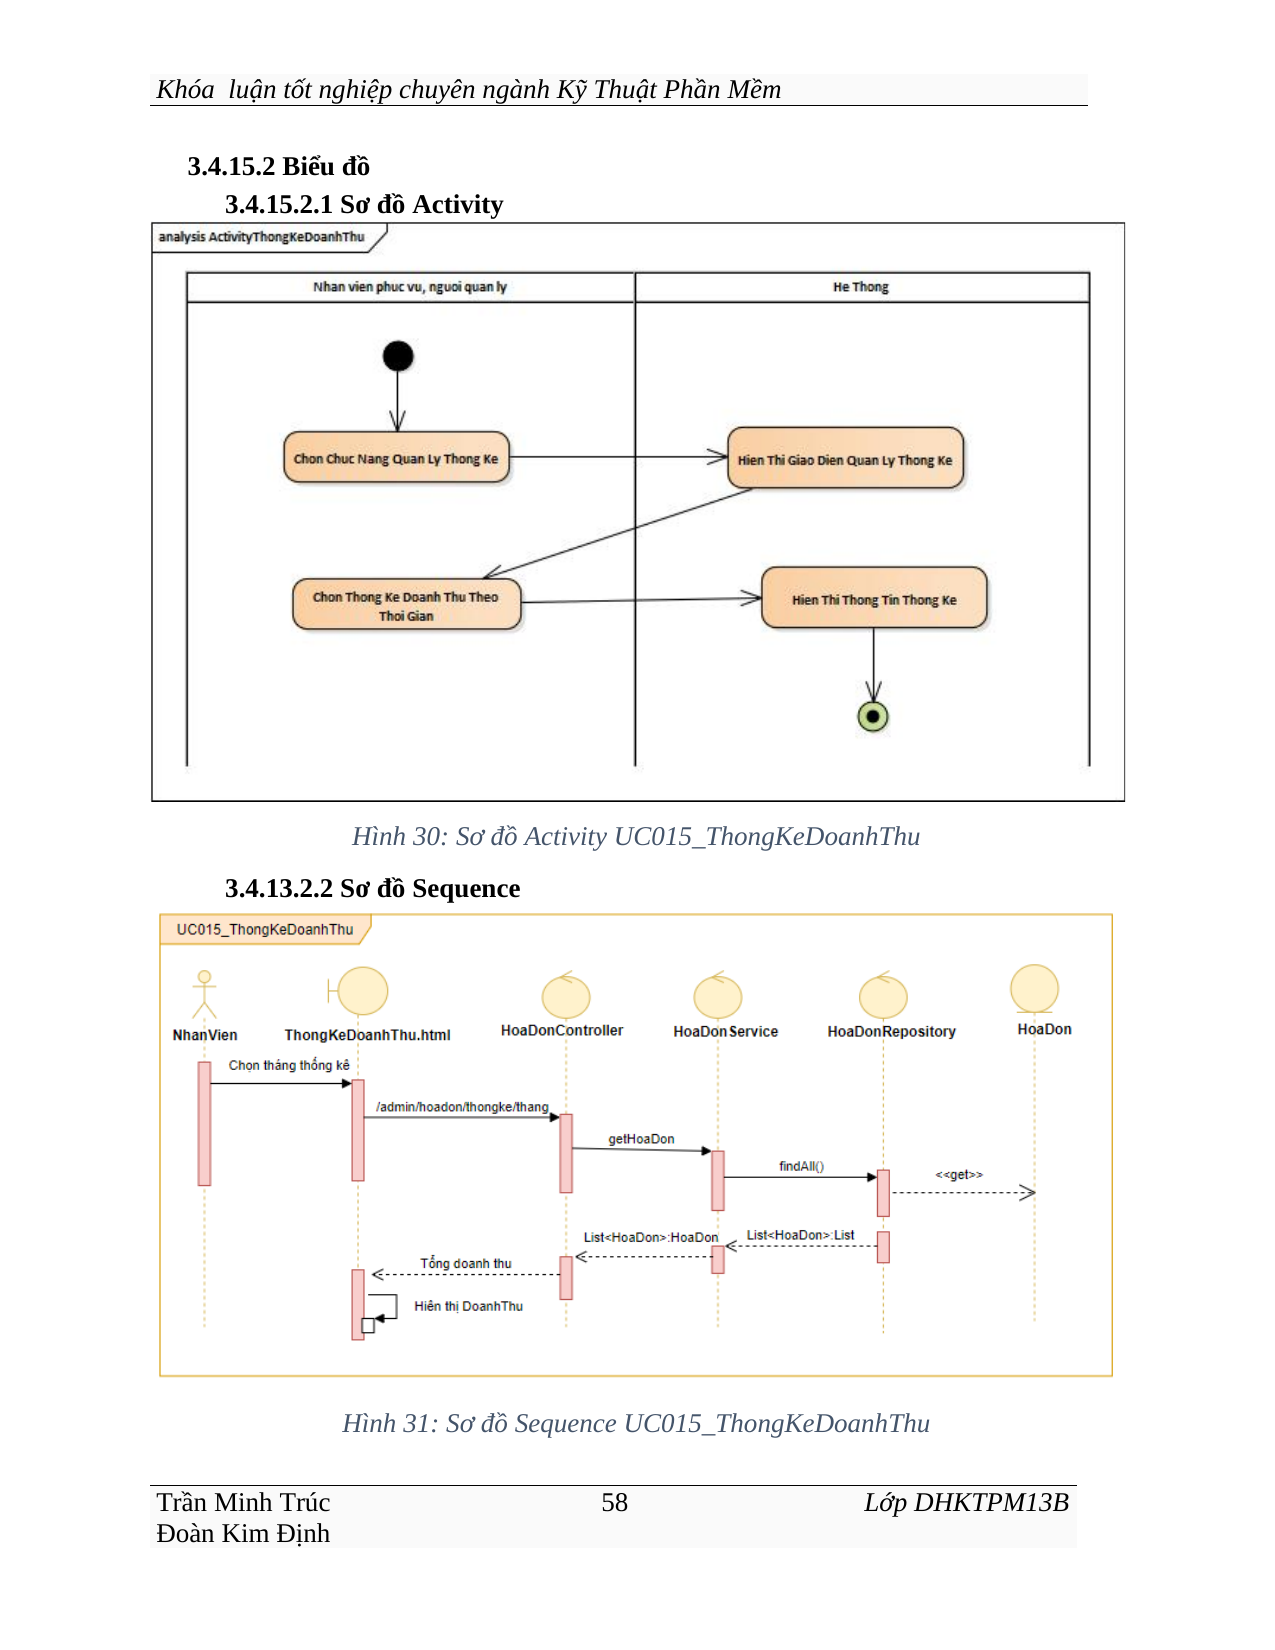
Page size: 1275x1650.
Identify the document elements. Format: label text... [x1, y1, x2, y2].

text Hình 31: Sơ đồ Sequence UC015_ThongKeDoanhThu [150, 1407, 1125, 1438]
subtitle 3.4.13.2.2 Sơ đồ Sequence [225, 872, 1125, 903]
text Hình 30: Sơ đồ Activity UC015_ThongKeDoanhThu [150, 820, 1125, 851]
subtitle 3.4.15.2 Biểu đồ [187, 150, 1125, 181]
subtitle 3.4.15.2.1 Sơ đồ Activity [225, 188, 1125, 219]
picture [150, 905, 1125, 1388]
picture [150, 221, 1125, 802]
